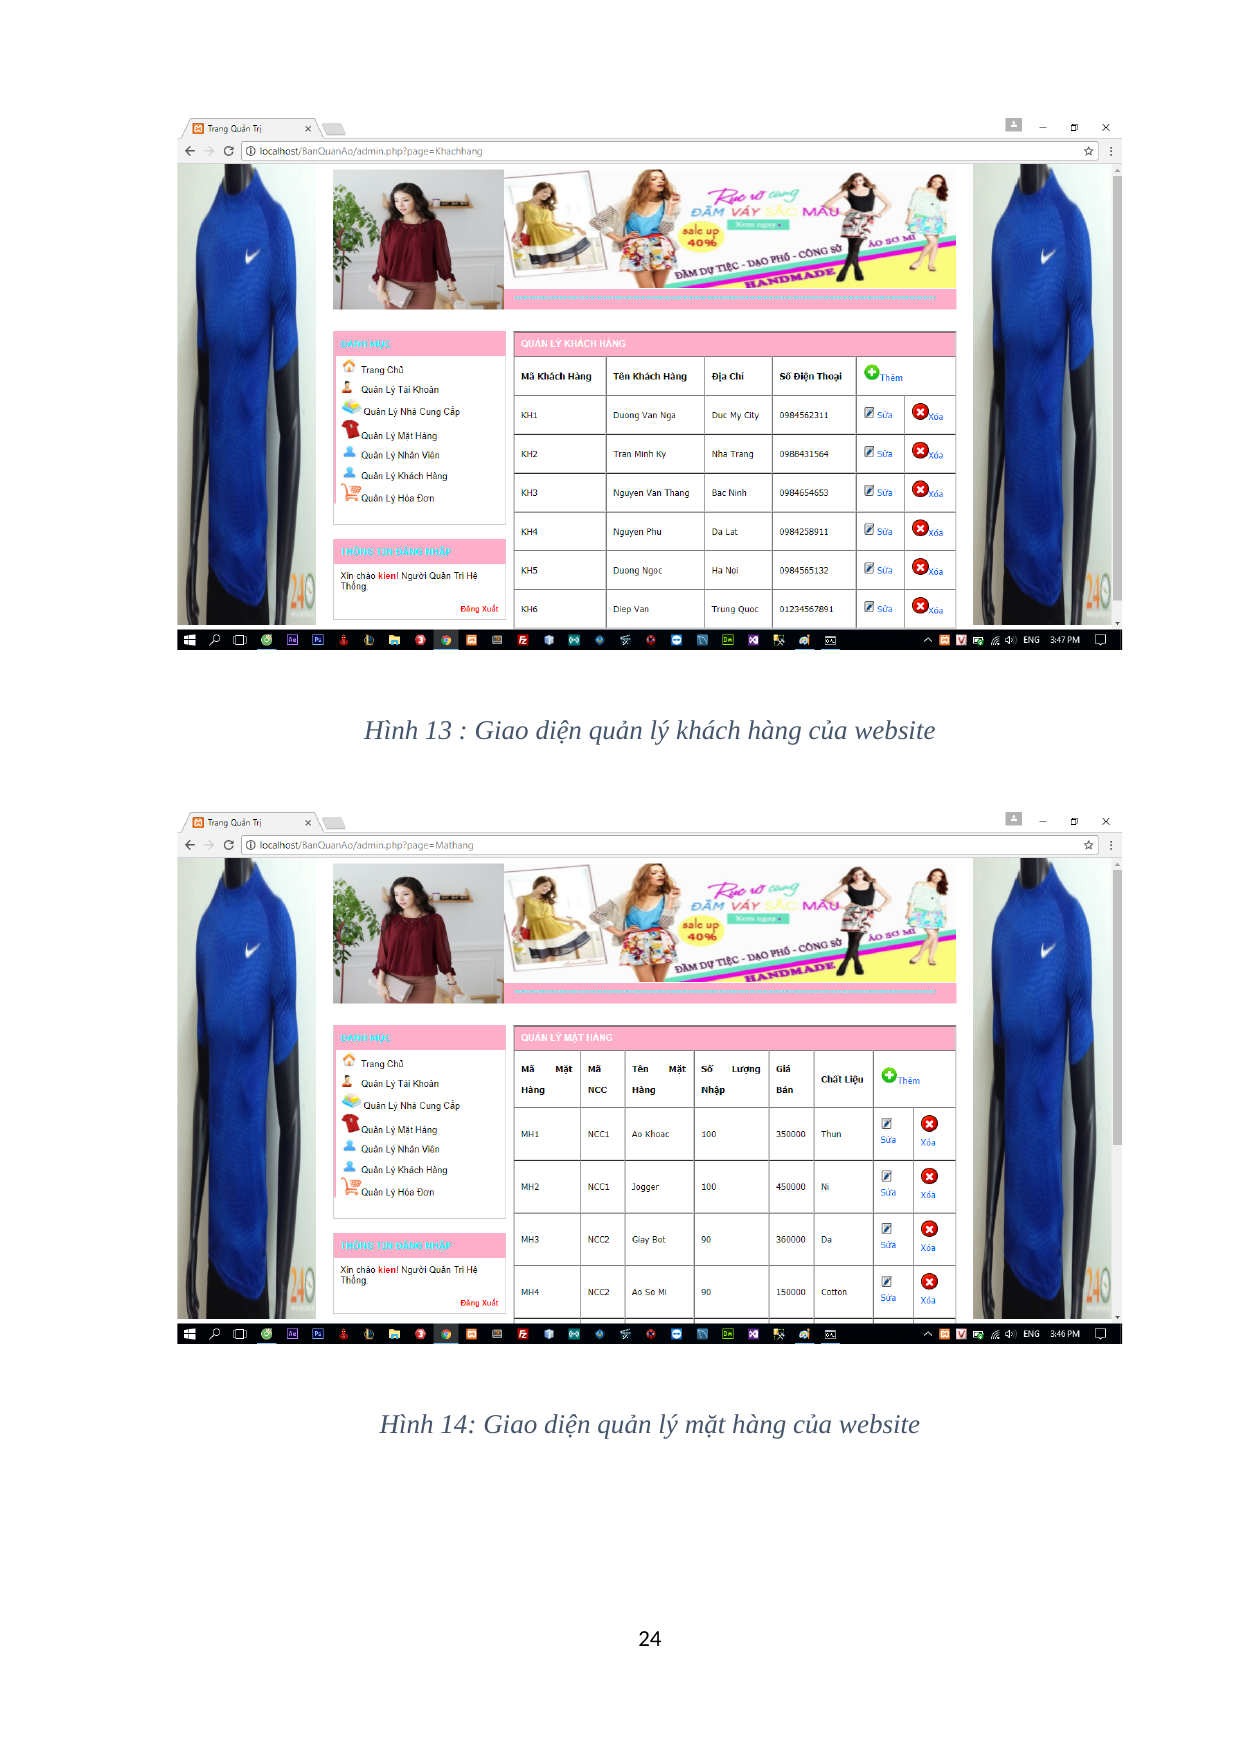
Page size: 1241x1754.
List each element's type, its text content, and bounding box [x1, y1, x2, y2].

text Hình 14: Giao diện quản lý mặt hàng của website [177, 1408, 1122, 1439]
picture [177, 812, 1123, 1344]
picture [177, 118, 1123, 650]
text Hình 13 : Giao diện quản lý khách hàng của website [177, 714, 1122, 745]
